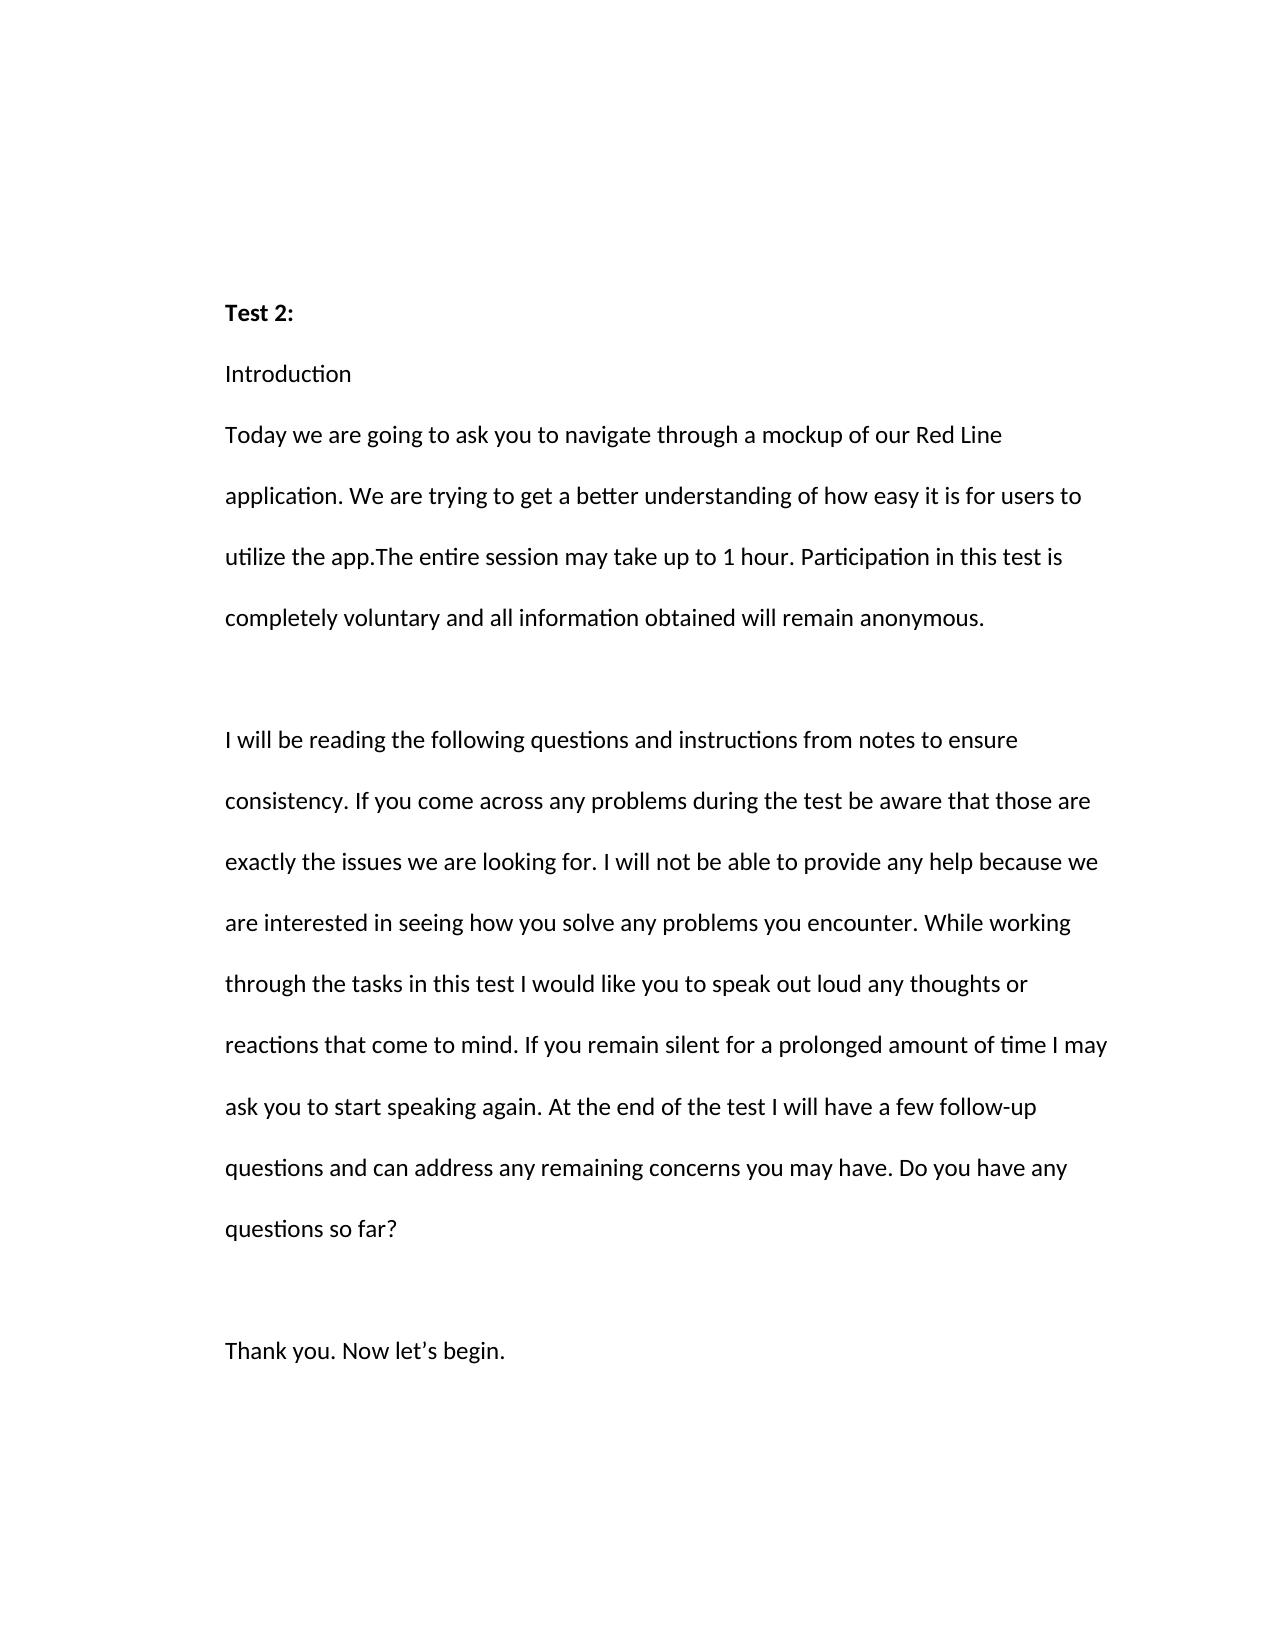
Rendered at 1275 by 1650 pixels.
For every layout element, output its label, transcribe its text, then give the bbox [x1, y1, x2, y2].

text Thank you. Now let’s begin. [225, 1335, 1125, 1365]
text I will be reading the following questions and instructions from notes to ensure consistency. If you come across any problems during the test be aware that those are exactly the issues we are looking for. I will not be able to provide any help because we are interested in seeing how you solve any problems you encounter. While working through the tasks in this test I would like you to speak out loud any thoughts or reactions that come to mind. If you remain silent for a prolonged amount of time I may ask you to start speaking again. At the end of the test I will have a few follow-up questions and can address any remaining concerns you may have. Do you have any questions so far? [225, 724, 1125, 1243]
text Today we are going to ask you to navigate through a mockup of our Red Line application. We are trying to get a better understanding of how easy it is for users to utilize the app.The entire session may take up to 1 hour. Participation in this test is completely voluntary and all information obtained will remain anonymous. [225, 419, 1125, 633]
text Introduction [225, 358, 1125, 389]
text Test 2: [225, 297, 1125, 328]
